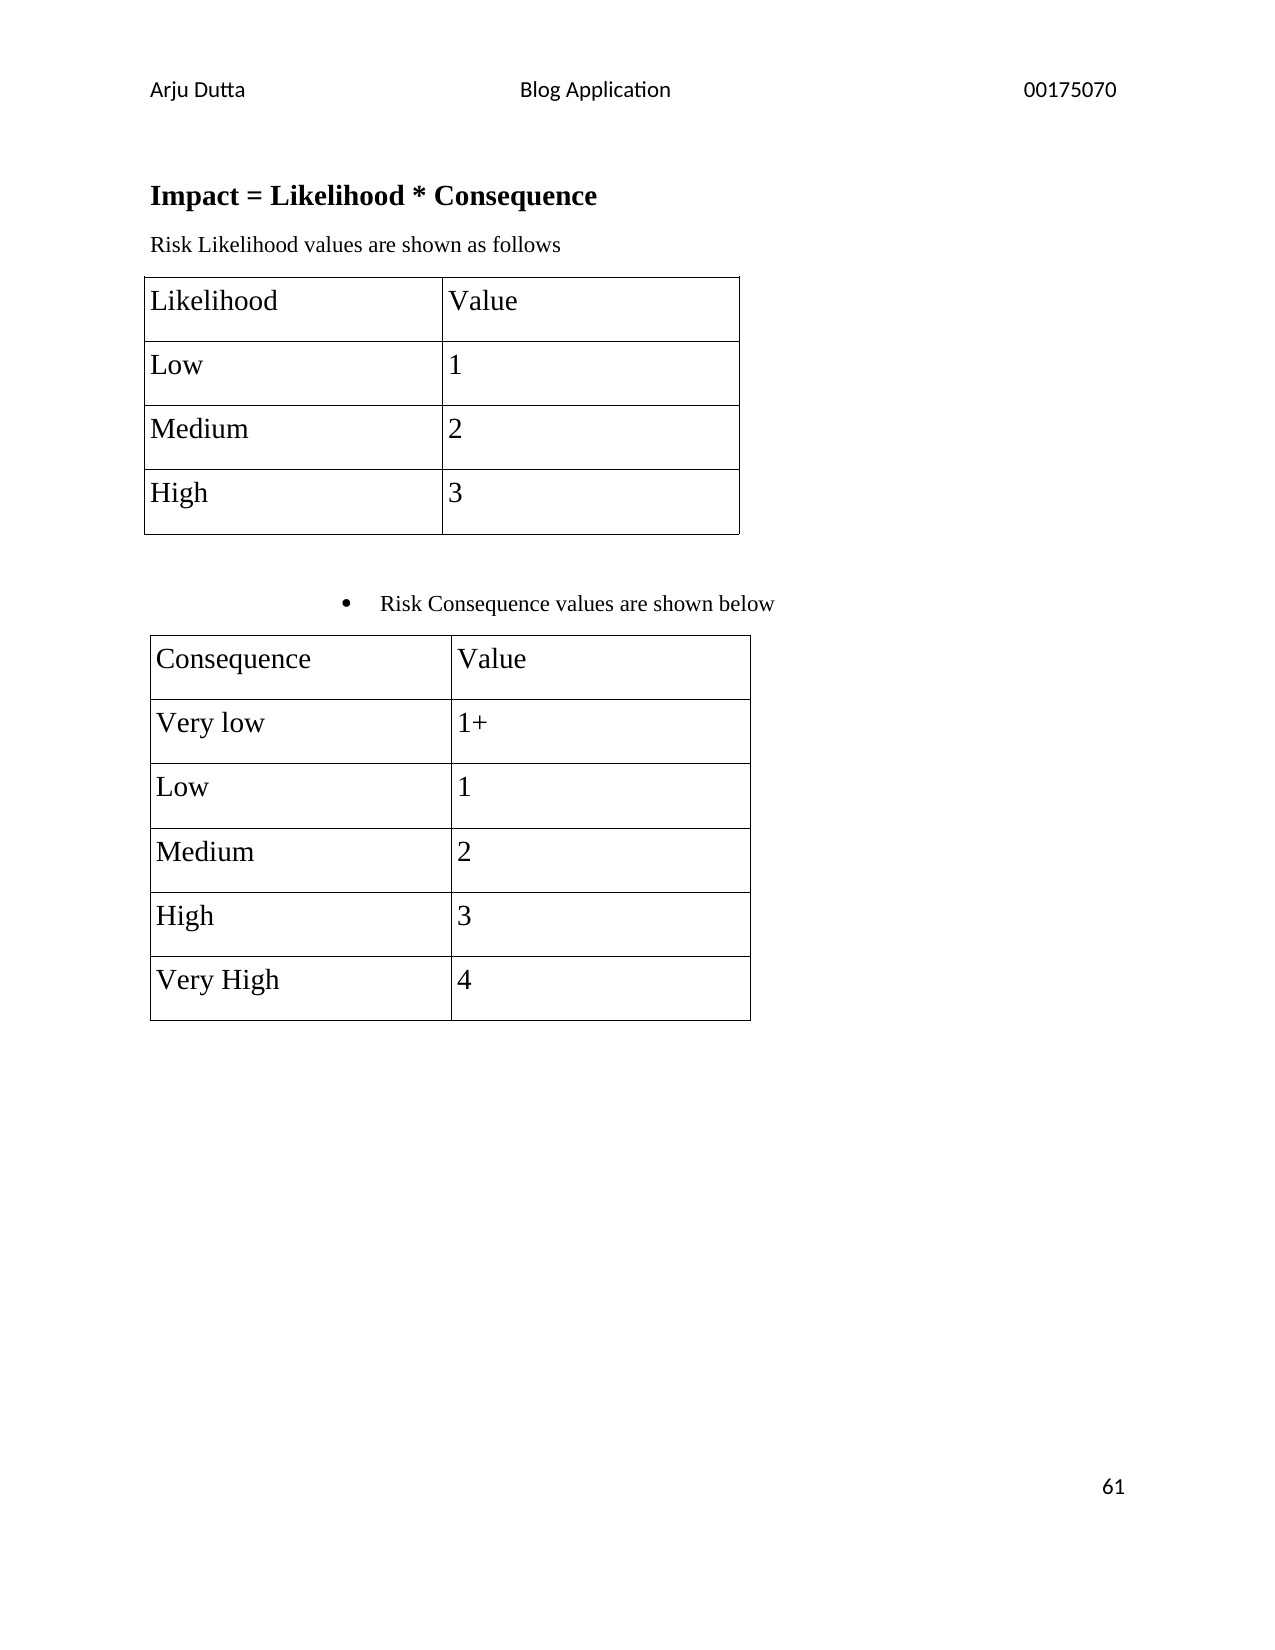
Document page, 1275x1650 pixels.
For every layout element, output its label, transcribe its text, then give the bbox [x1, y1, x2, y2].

text Impact = Likelihood * Consequence [150, 178, 1125, 212]
table_header Consequence [151, 636, 451, 699]
table_cell Very low [151, 700, 451, 763]
table_cell 1 [443, 342, 739, 405]
table_cell 2 [452, 829, 750, 892]
table_cell Medium [145, 406, 442, 469]
table_cell 2 [443, 406, 739, 469]
table_cell Medium [151, 829, 451, 892]
table_cell Low [145, 342, 442, 405]
text Risk Likelihood values are shown as follows [150, 231, 1125, 258]
table_cell 3 [443, 470, 739, 533]
table_header Likelihood [145, 278, 442, 341]
table_header Value [443, 278, 739, 341]
table_cell High [151, 893, 451, 956]
table_cell 4 [452, 957, 750, 1020]
table_cell Very High [151, 957, 451, 1020]
table_cell 1+ [452, 700, 750, 763]
list Risk Consequence values are shown below [342, 590, 1125, 617]
table_cell 3 [452, 893, 750, 956]
table_cell Low [151, 764, 451, 828]
table_header Value [452, 636, 750, 699]
table_cell 1 [452, 764, 750, 828]
table_cell High [145, 470, 442, 533]
